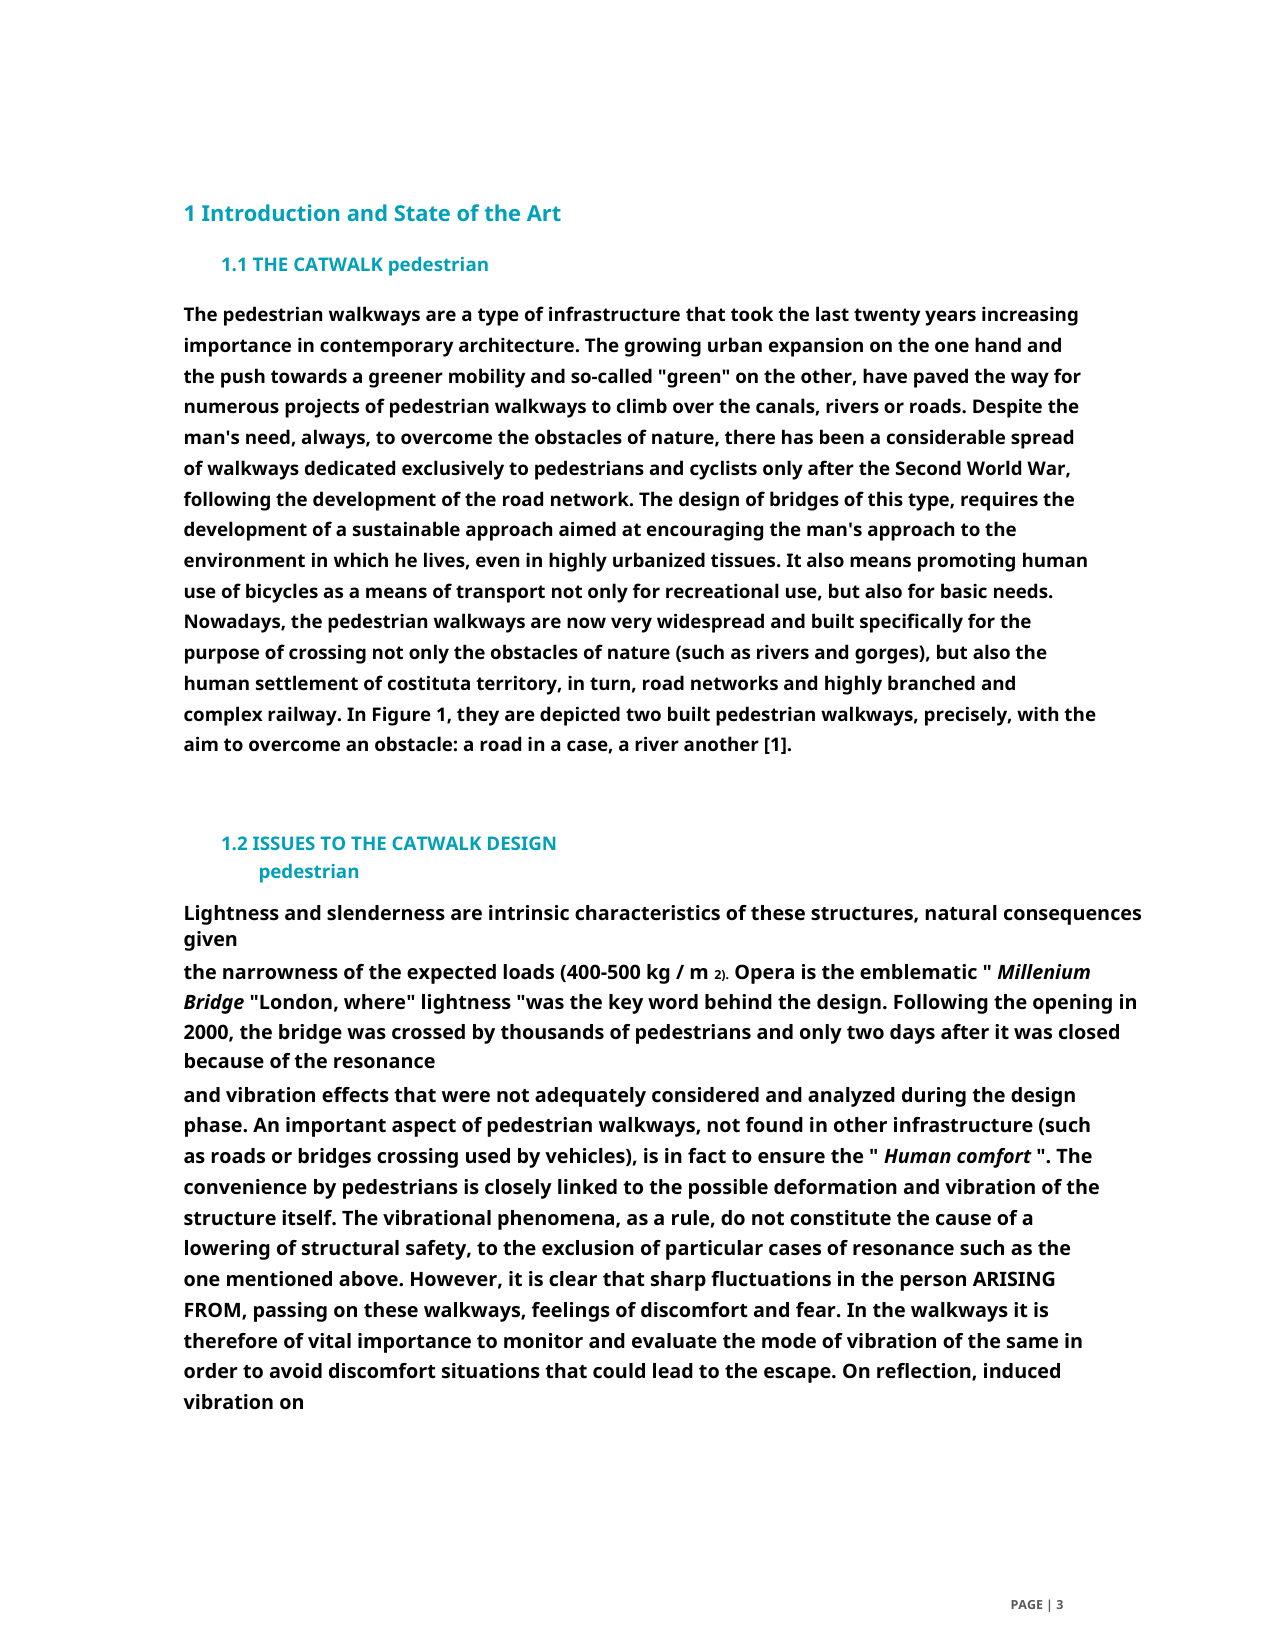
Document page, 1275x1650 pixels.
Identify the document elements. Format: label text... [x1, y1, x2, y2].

text The pedestrian walkways are a type of infrastructure that took the last twenty years increasing importance in contemporary architecture. The growing urban expansion on the one hand and the push towards a greener mobility and so-called "green" on the other, have paved the way for numerous projects of pedestrian walkways to climb over the canals, rivers or roads. Despite the man's need, always, to overcome the obstacles of nature, there has been a considerable spread of walkways dedicated exclusively to pedestrians and cyclists only after the Second World War, following the development of the road network. The design of bridges of this type, requires the development of a sustainable approach aimed at encouraging the man's approach to the environment in which he lives, even in highly urbanized tissues. It also means promoting human use of bicycles as a means of transport not only for recreational use, but also for basic needs. Nowadays, the pedestrian walkways are now very widespread and built specifically for the purpose of crossing not only the obstacles of nature (such as rivers and gorges), but also the human settlement of costituta territory, in turn, road networks and highly branched and complex railway. In Figure 1, they are depicted two built pedestrian walkways, precisely, with the aim to overcome an obstacle: a road in a case, a river another [1]. [183, 297, 1098, 758]
text the narrowness of the expected loads (400-500 kg / m 2). Opera is the emblematic " Millenium Bridge "London, where" lightness "was the key word behind the design. Following the opening in 2000, the bridge was crossed by thousands of pedestrians and only two days after it was closed because of the resonance [183, 956, 1154, 1075]
text pedestrian [258, 858, 1154, 883]
text 1 Introduction and State of the Art [183, 198, 1154, 228]
text and vibration effects that were not adequately considered and analyzed during the design phase. An important aspect of pedestrian walkways, not found in other infrastructure (such as roads or bridges crossing used by vehicles), is in fact to ensure the " Human comfort ". The convenience by pedestrians is closely linked to the possible deformation and vibration of the structure itself. The vibrational phenomena, as a rule, do not constitute the cause of a lowering of structural safety, to the exclusion of particular cases of resonance such as the one mentioned above. However, it is clear that sharp fluctuations in the person ARISING FROM, passing on these walkways, feelings of discomfort and fear. In the walkways it is therefore of vital importance to monitor and evaluate the mode of vibration of the same in order to avoid discomfort situations that could lead to the escape. On reflection, induced vibration on [183, 1078, 1110, 1416]
text 1.2 ISSUES TO THE CATWALK DESIGN [221, 830, 1154, 855]
text Lightness and slenderness are intrinsic characteristics of these structures, natural consequences given [183, 899, 1154, 952]
text 1.1 THE CATWALK pedestrian [221, 251, 1154, 276]
text PAGE | 3 [1010, 1596, 1154, 1613]
